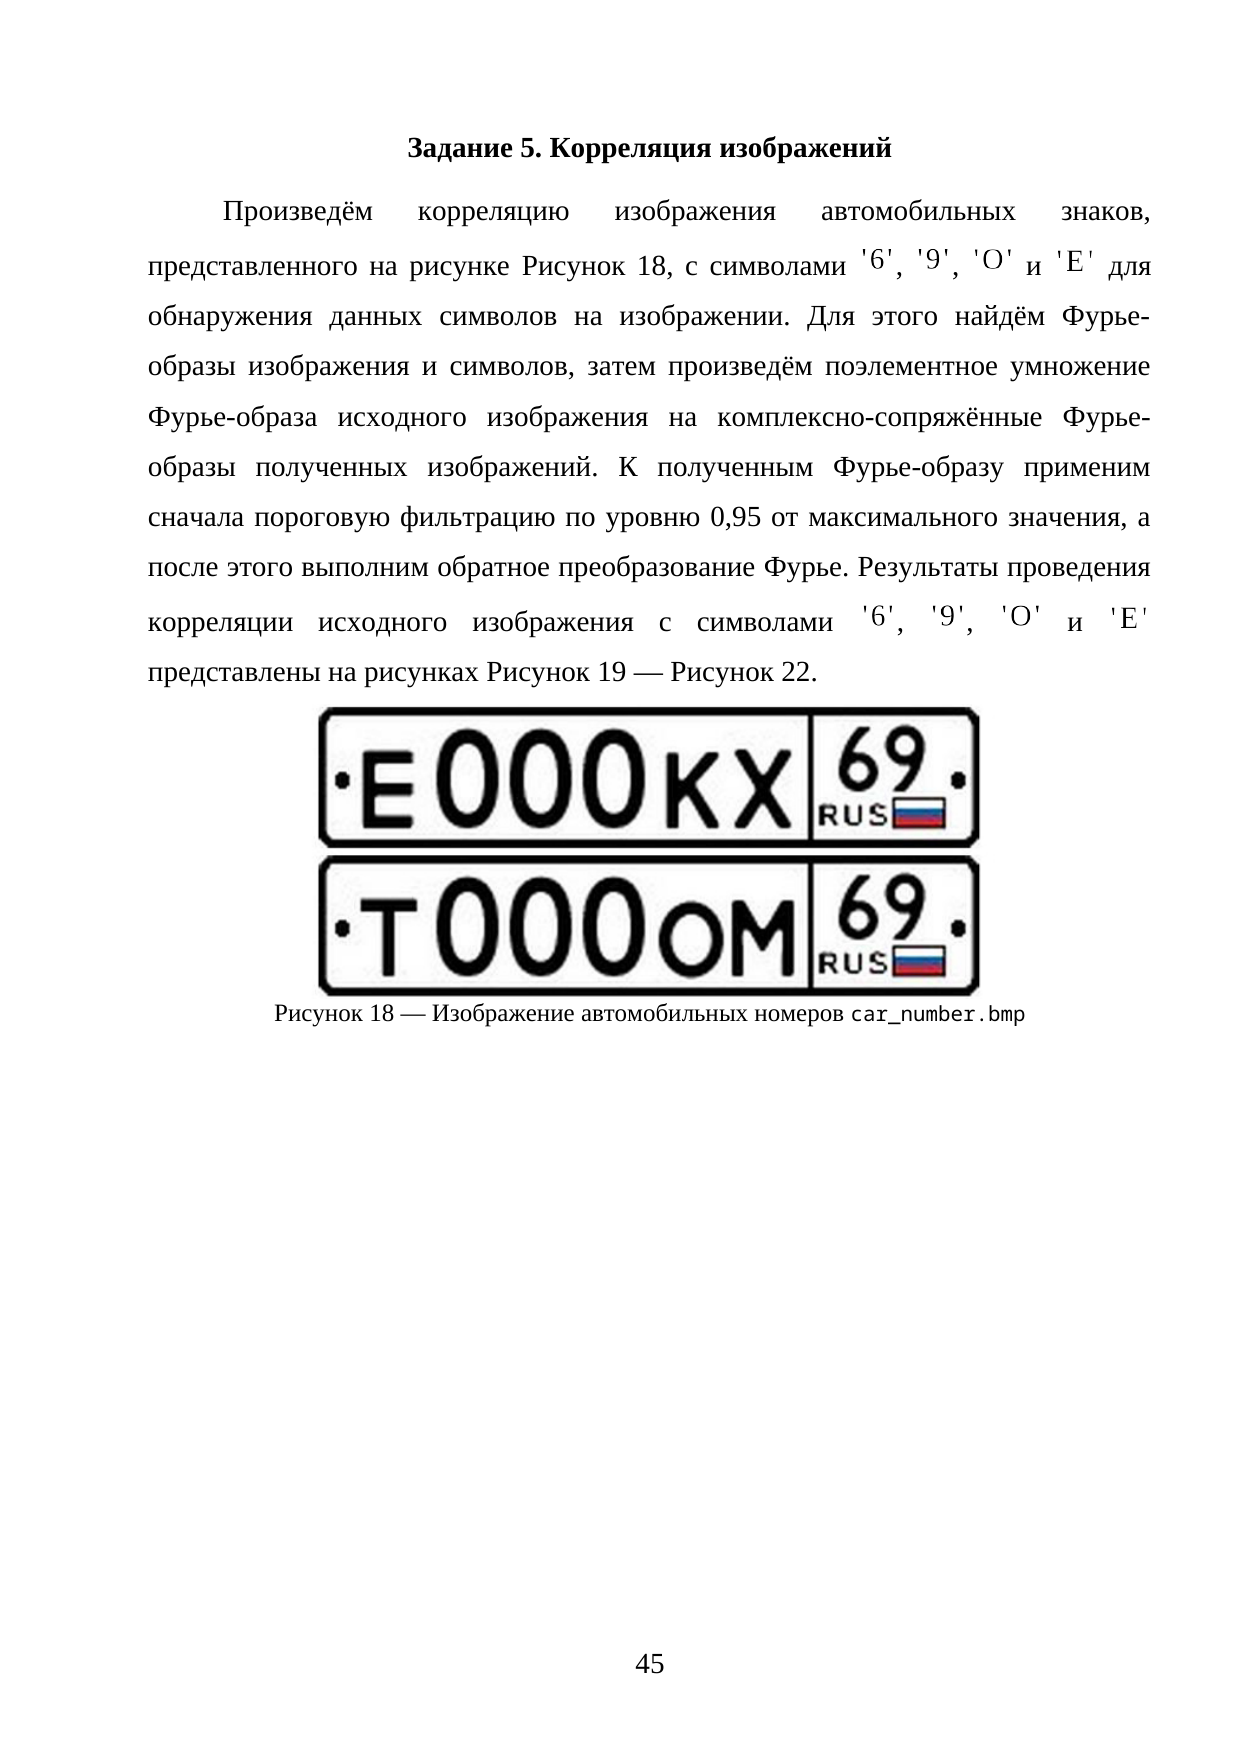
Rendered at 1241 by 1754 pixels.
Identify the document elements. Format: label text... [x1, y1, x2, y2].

text Произведём корреляцию изображения автомобильных знаков, представленного на рисунке 18, с символами , , и для обнаружения данных символов на изображении. Для этого найдём Фурье-образы изображения и символов, затем произведём поэлементное умножение Фурье-образа исходного изображения на комплексно-сопряжённые Фурье-образы полученных изображений. К полученным Фурье-образу применим сначала пороговую фильтрацию по уровню 0,95 от максимального значения, а после этого выполним обратное преобразование Фурье. Результаты проведения корреляции исходного изображения с символами , , и представлены на рисунках 19 — 22. [148, 193, 1152, 688]
picture [295, 704, 1004, 999]
subtitle Задание 5. Корреляция изображений [148, 131, 1152, 164]
